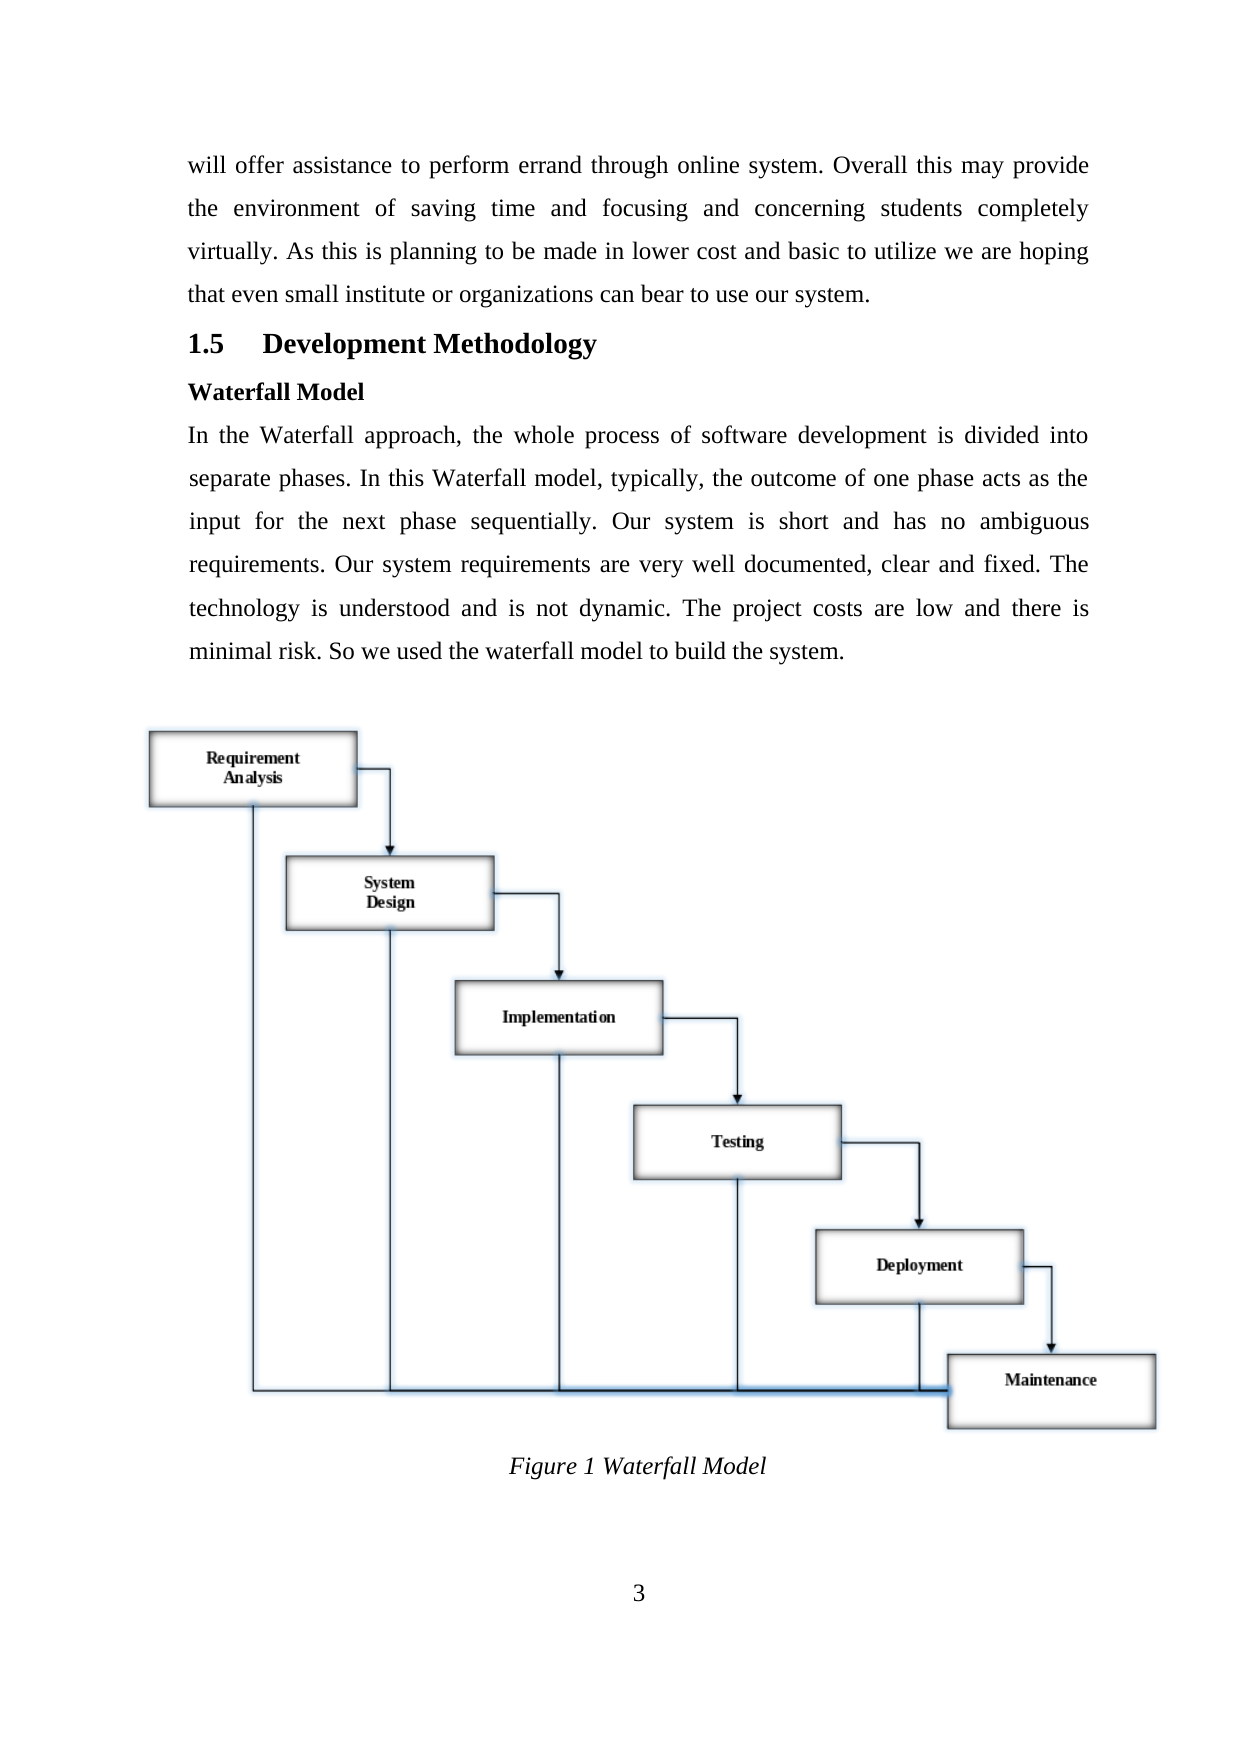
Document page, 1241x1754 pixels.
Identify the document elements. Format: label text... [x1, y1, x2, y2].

text Figure 1 Waterfall Model [187, 1451, 1090, 1480]
text Waterfall Model [187, 377, 1090, 406]
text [187, 150, 1090, 308]
text In the Waterfall approach, the whole process of software development is divided into separate phases. In this Waterfall model, typically, the outcome of one phase acts as the input for the next phase sequentially. Our system is short and has no ambiguous requirements. Our system requirements are very well documented, clear and fixed. The technology is understood and is not dynamic. The project costs are low and there is minimal risk. So we used the waterfall model to build the system. [187, 420, 1090, 664]
subtitle 1.5 Development Methodology [187, 327, 1090, 360]
